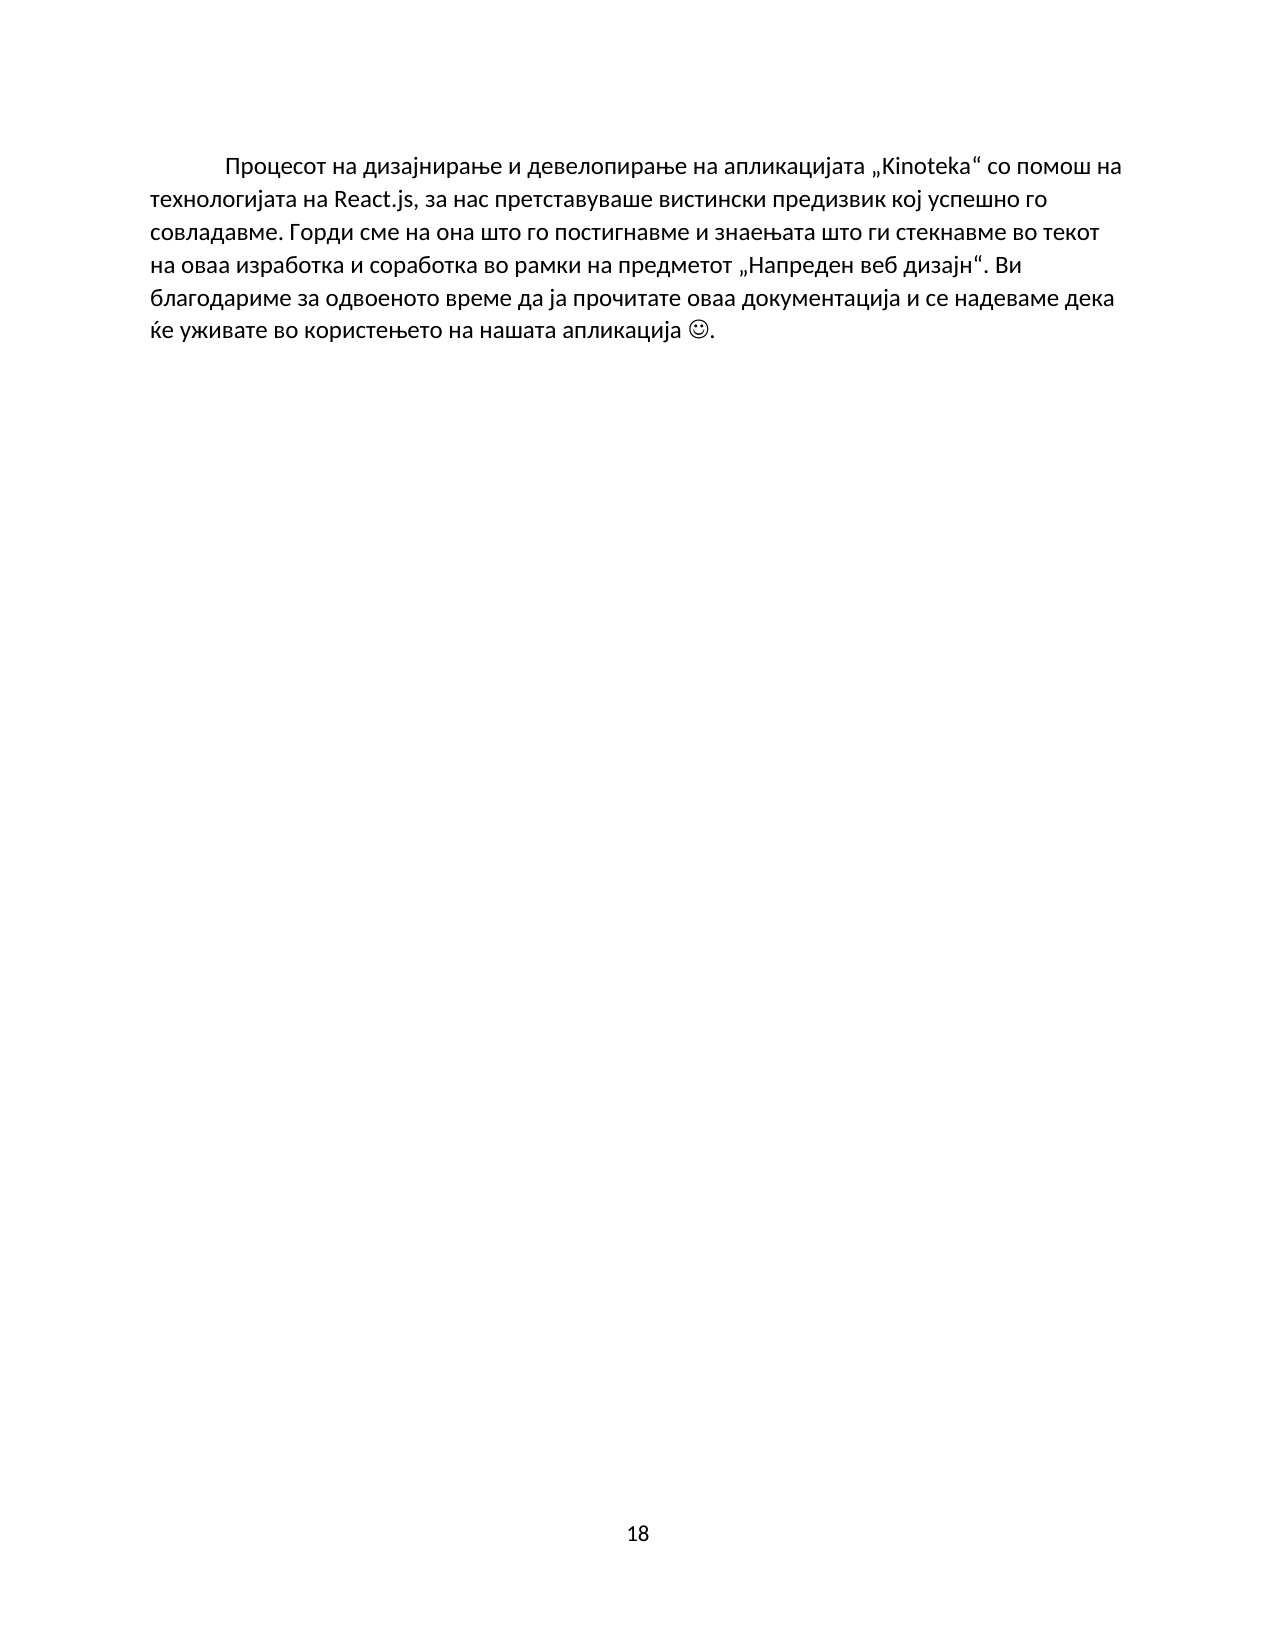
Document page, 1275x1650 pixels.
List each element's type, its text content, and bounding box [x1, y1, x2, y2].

text Процесот на дизајнирање и девелопирање на апликацијата „Kinoteka“ со помош на технологијата на React.js, за нас претставуваше вистински предизвик кој успешно го совладавме. Горди сме на она што го постигнавме и знаењата што ги стекнавме во текот на оваа изработка и соработка во рамки на предметот „Напреден веб дизајн“. Ви благодариме за одвоеното време да ја прочитате оваа документација и се надеваме дека ќе уживате во користењето на нашата апликација . [150, 150, 1125, 345]
